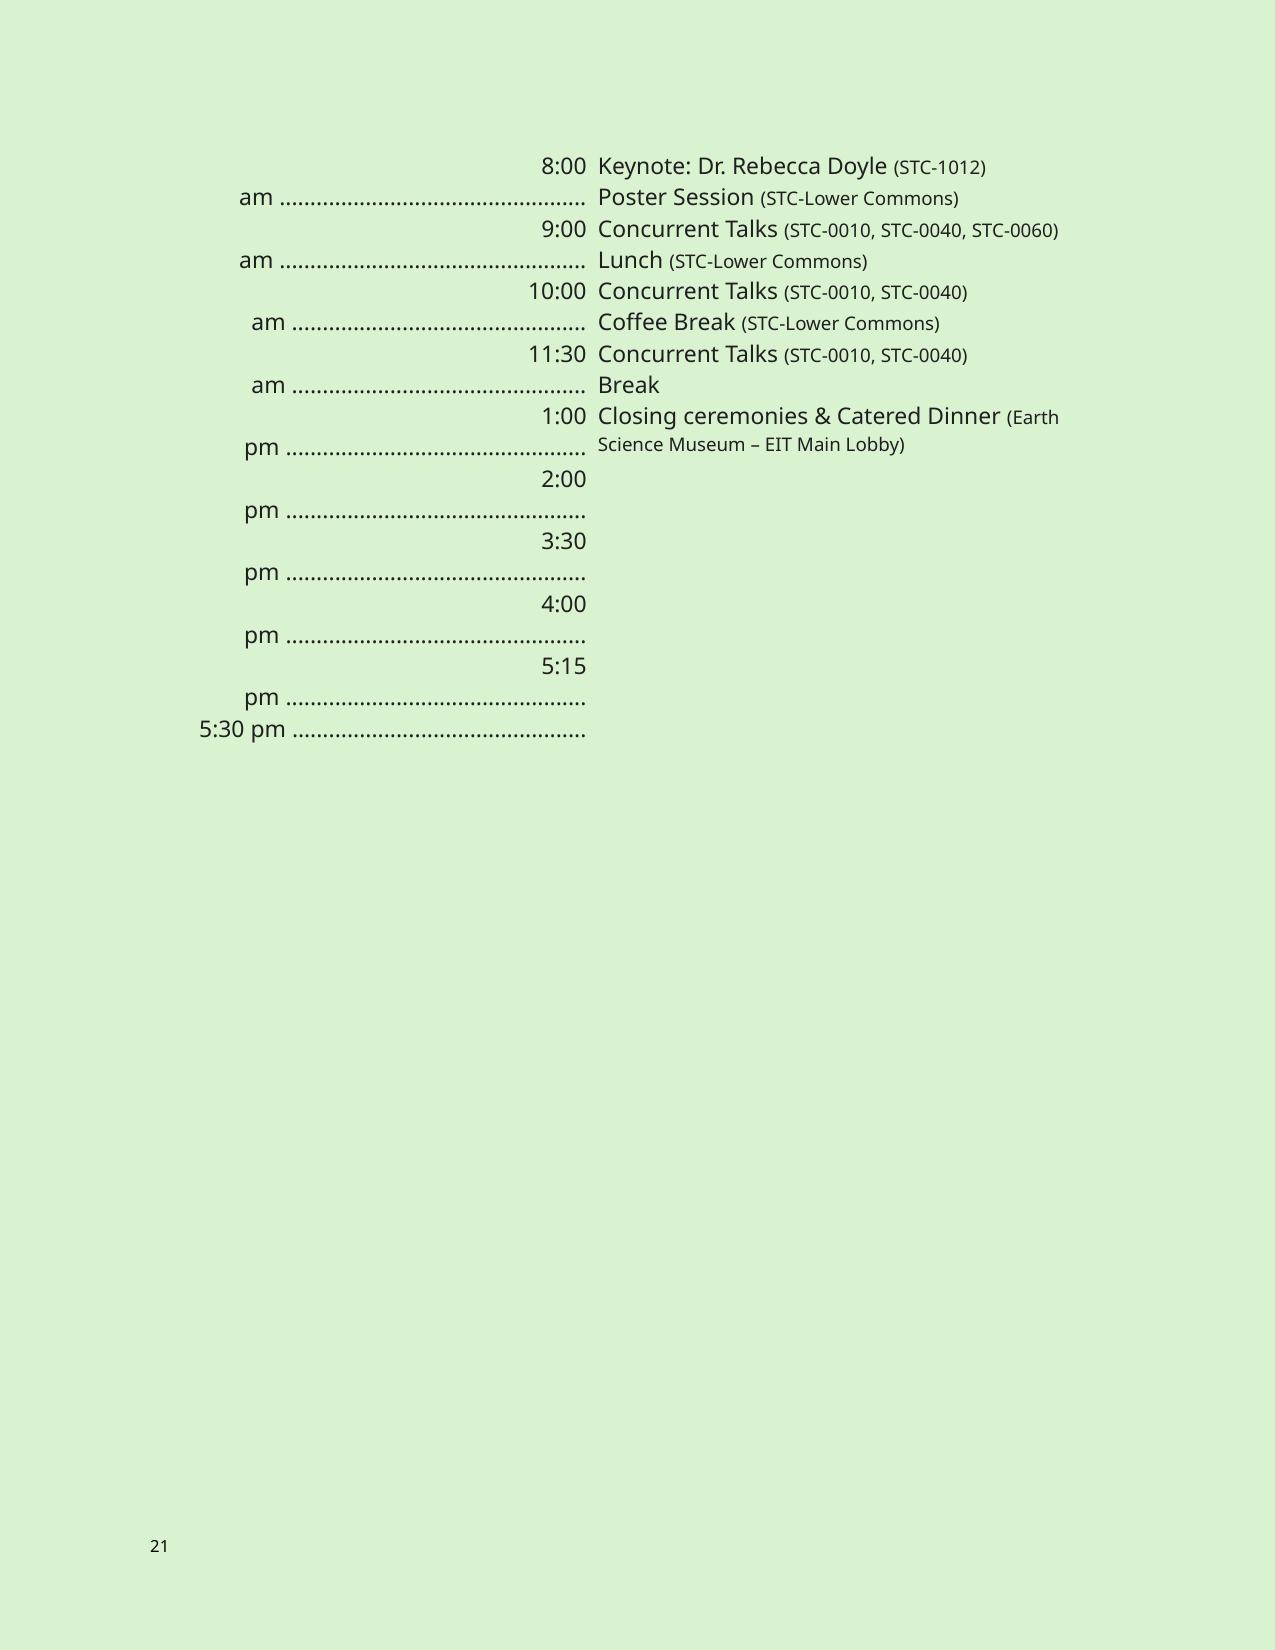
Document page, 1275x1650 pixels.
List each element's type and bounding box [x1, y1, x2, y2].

table_cell [598, 150, 1125, 744]
table_cell [185, 150, 598, 744]
